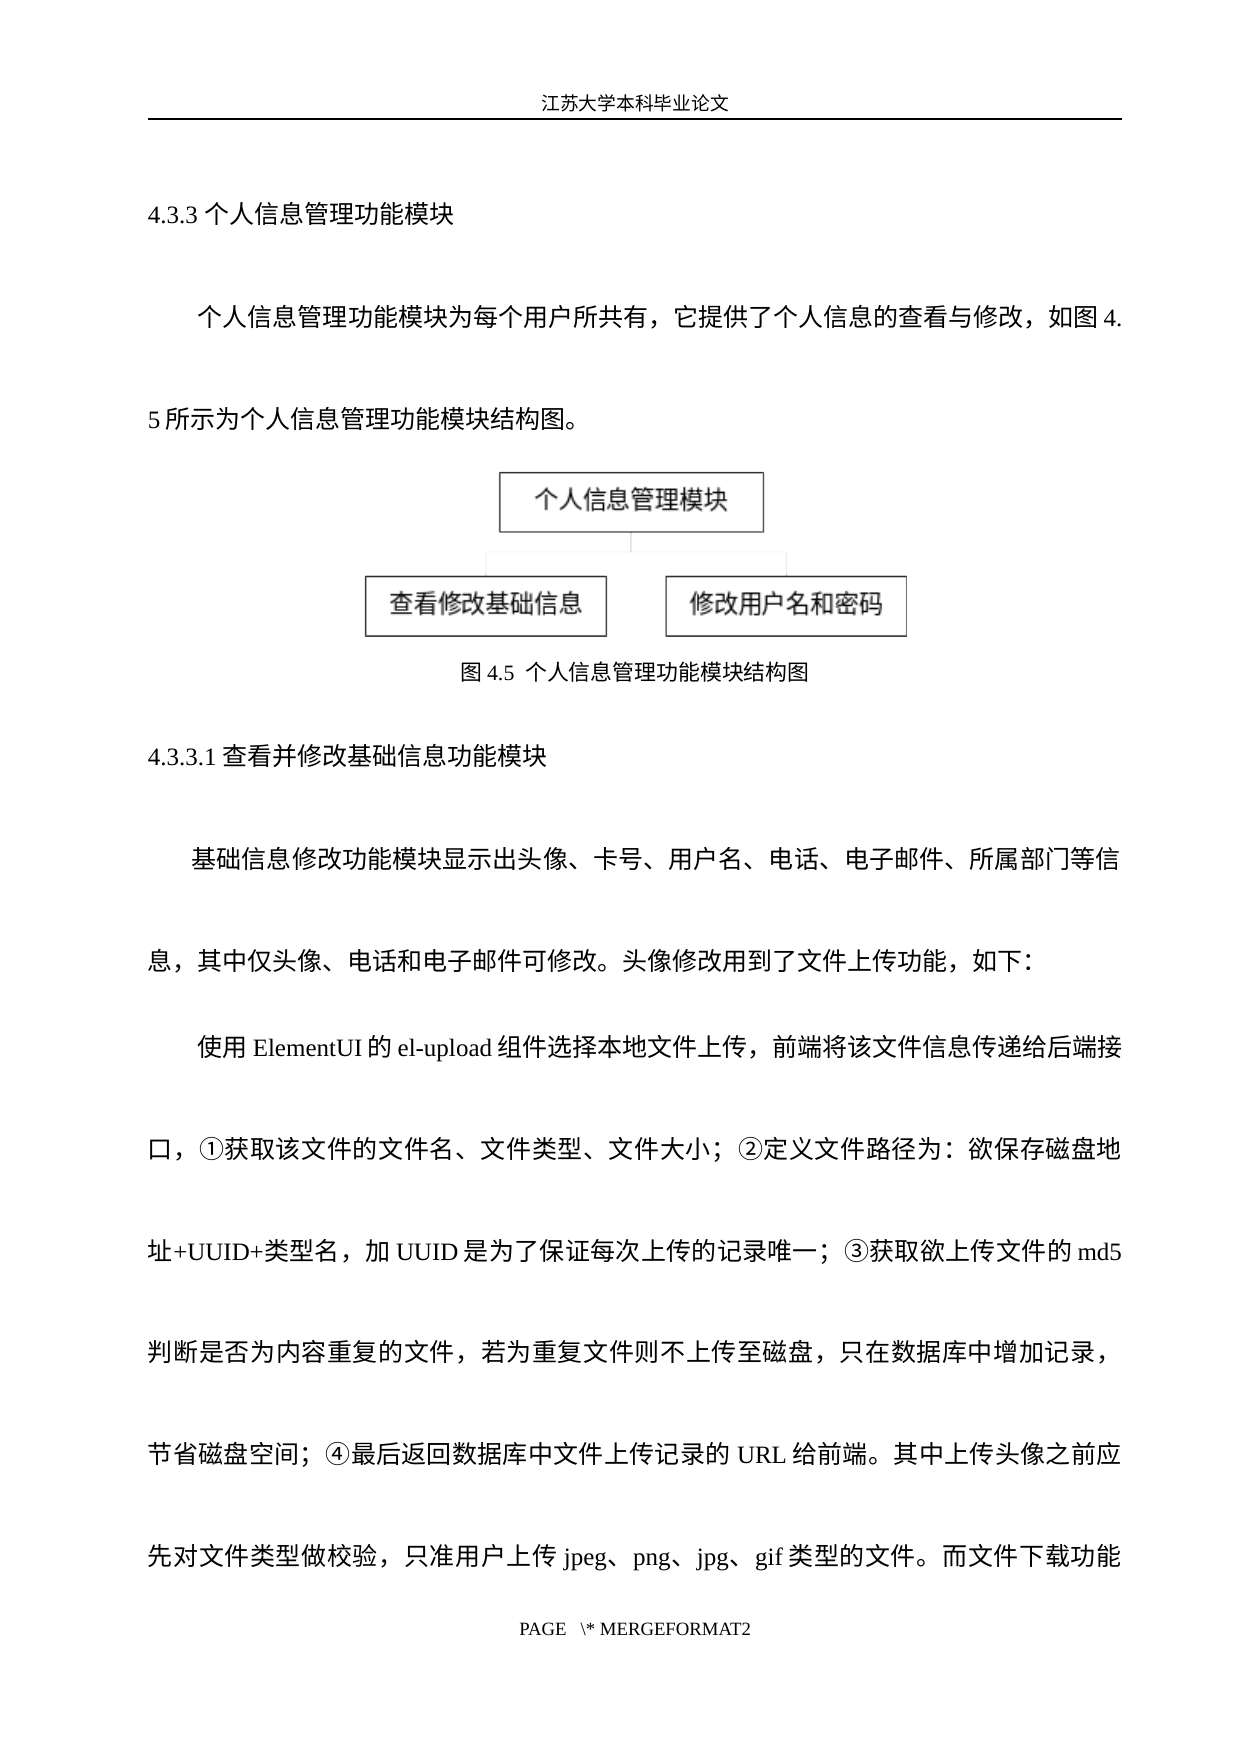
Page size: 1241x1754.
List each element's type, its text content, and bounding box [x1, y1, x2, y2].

text 个人信息管理功能模块为每个用户所共有，它提供了个人信息的查看与修改，如图4.5所示为个人信息管理功能模块结构图。 [148, 282, 1122, 451]
text 4.3.3 个人信息管理功能模块 [148, 179, 1122, 247]
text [148, 1011, 1122, 1589]
text 4.3.3.1 查看并修改基础信息功能模块 [148, 721, 1122, 788]
text 基础信息修改功能模块显示出头像、卡号、用户名、电话、电子邮件、所属部门等信息，其中仅头像、电话和电子邮件可修改。头像修改用到了文件上传功能，如下： [148, 823, 1122, 993]
text 图4.5 个人信息管理功能模块结构图 [148, 654, 1122, 688]
